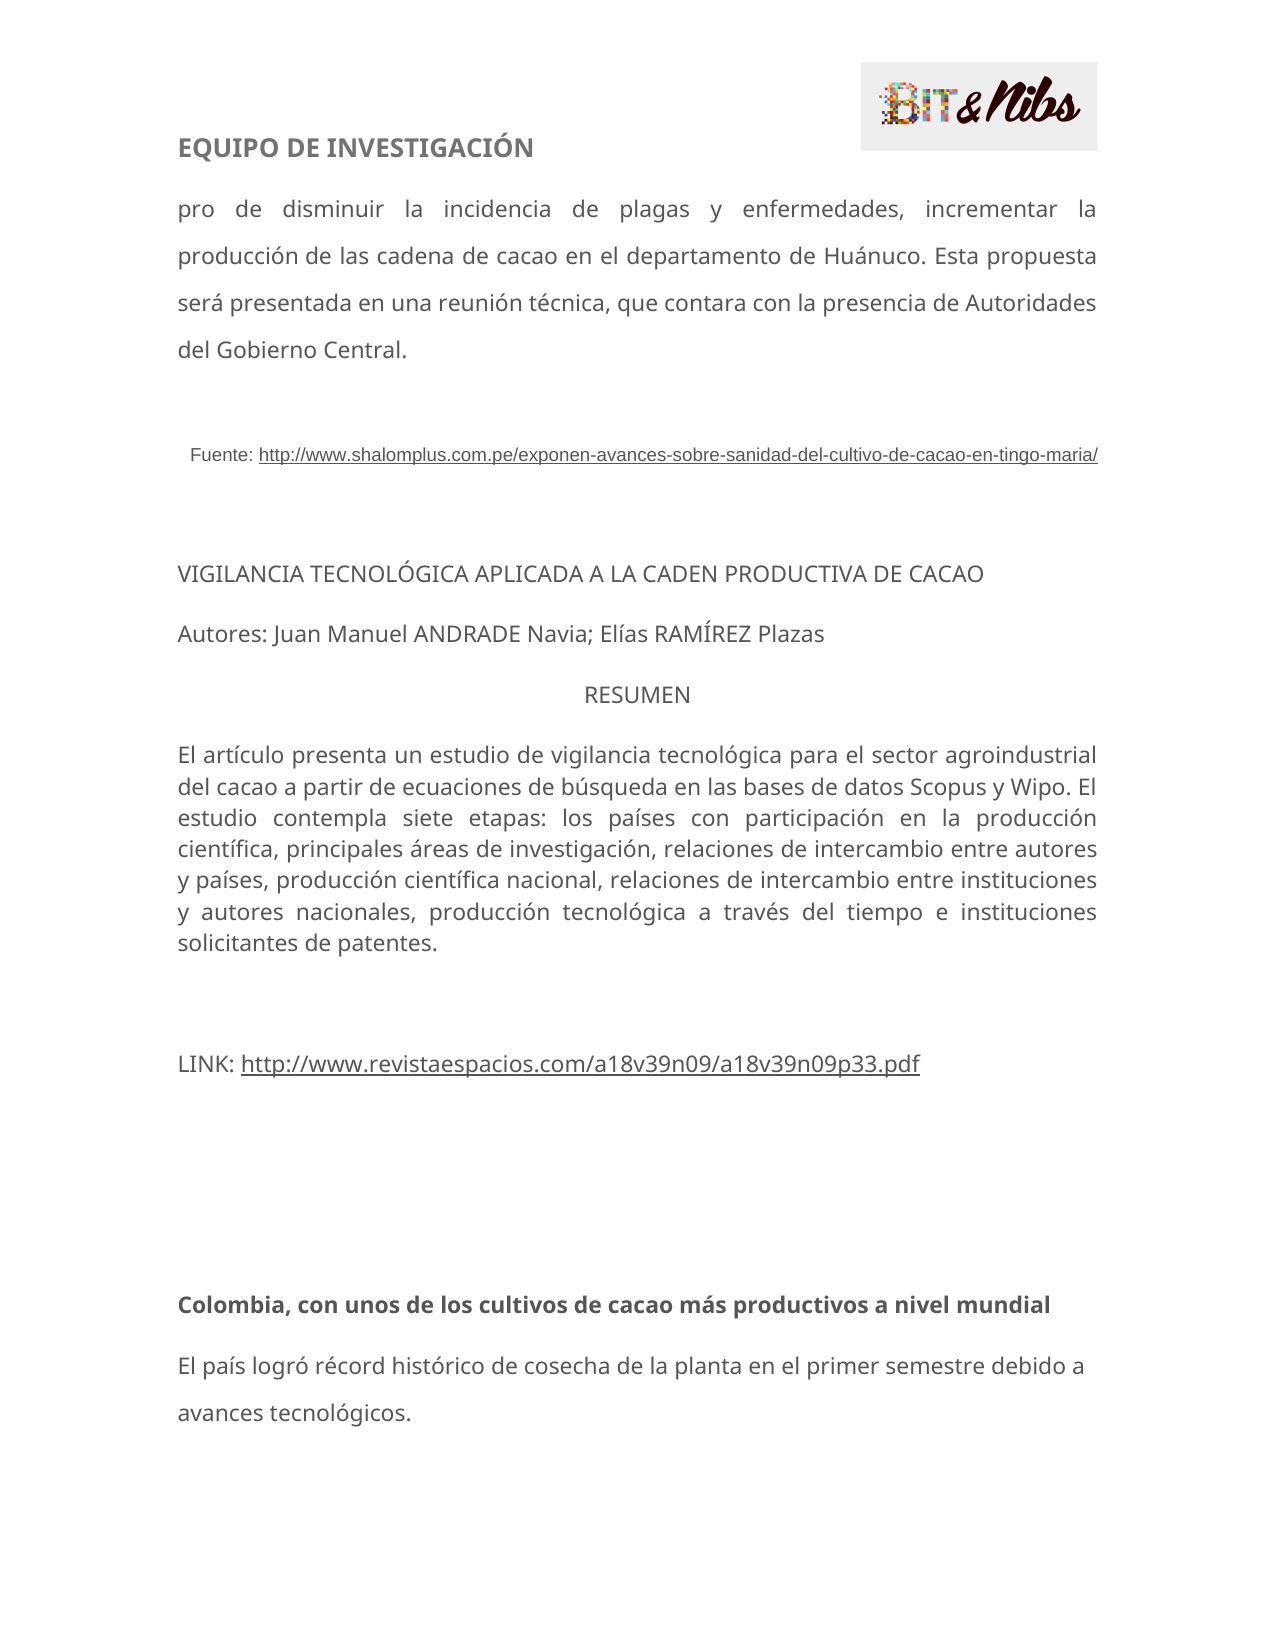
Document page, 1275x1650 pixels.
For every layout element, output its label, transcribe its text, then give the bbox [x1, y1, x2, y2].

text VIGILANCIA TECNOLÓGICA APLICADA A LA CADEN PRODUCTIVA DE CACAO [177, 558, 1098, 589]
text Fuente: http://www.shalomplus.com.pe/exponen-avances-sobre-sanidad-del-cultivo-de-cacao-en-tingo-maria/ [177, 444, 1098, 466]
text El país logró récord histórico de cosecha de la planta en el primer semestre debido a avances tecnológicos. [177, 1350, 1098, 1428]
text Autores: Juan Manuel ANDRADE Navia; Elías RAMÍREZ Plazas [177, 618, 1098, 650]
text El artículo presenta un estudio de vigilancia tecnológica para el sector agroindustrial del cacao a partir de ecuaciones de búsqueda en las bases de datos Scopus y Wipo. El estudio contempla siete etapas: los países con participación en la producción científica, principales áreas de investigación, relaciones de intercambio entre autores y países, producción científica nacional, relaciones de intercambio entre instituciones y autores nacionales, producción tecnológica a través del tiempo e instituciones solicitantes de patentes. [177, 739, 1098, 958]
picture [860, 62, 1098, 151]
text LINK: http://www.revistaespacios.com/a18v39n09/a18v39n09p33.pdf [177, 1048, 1098, 1079]
text RESUMEN [177, 679, 1098, 710]
text Colombia, con unos de los cultivos de cacao más productivos a nivel mundial [177, 1289, 1098, 1321]
